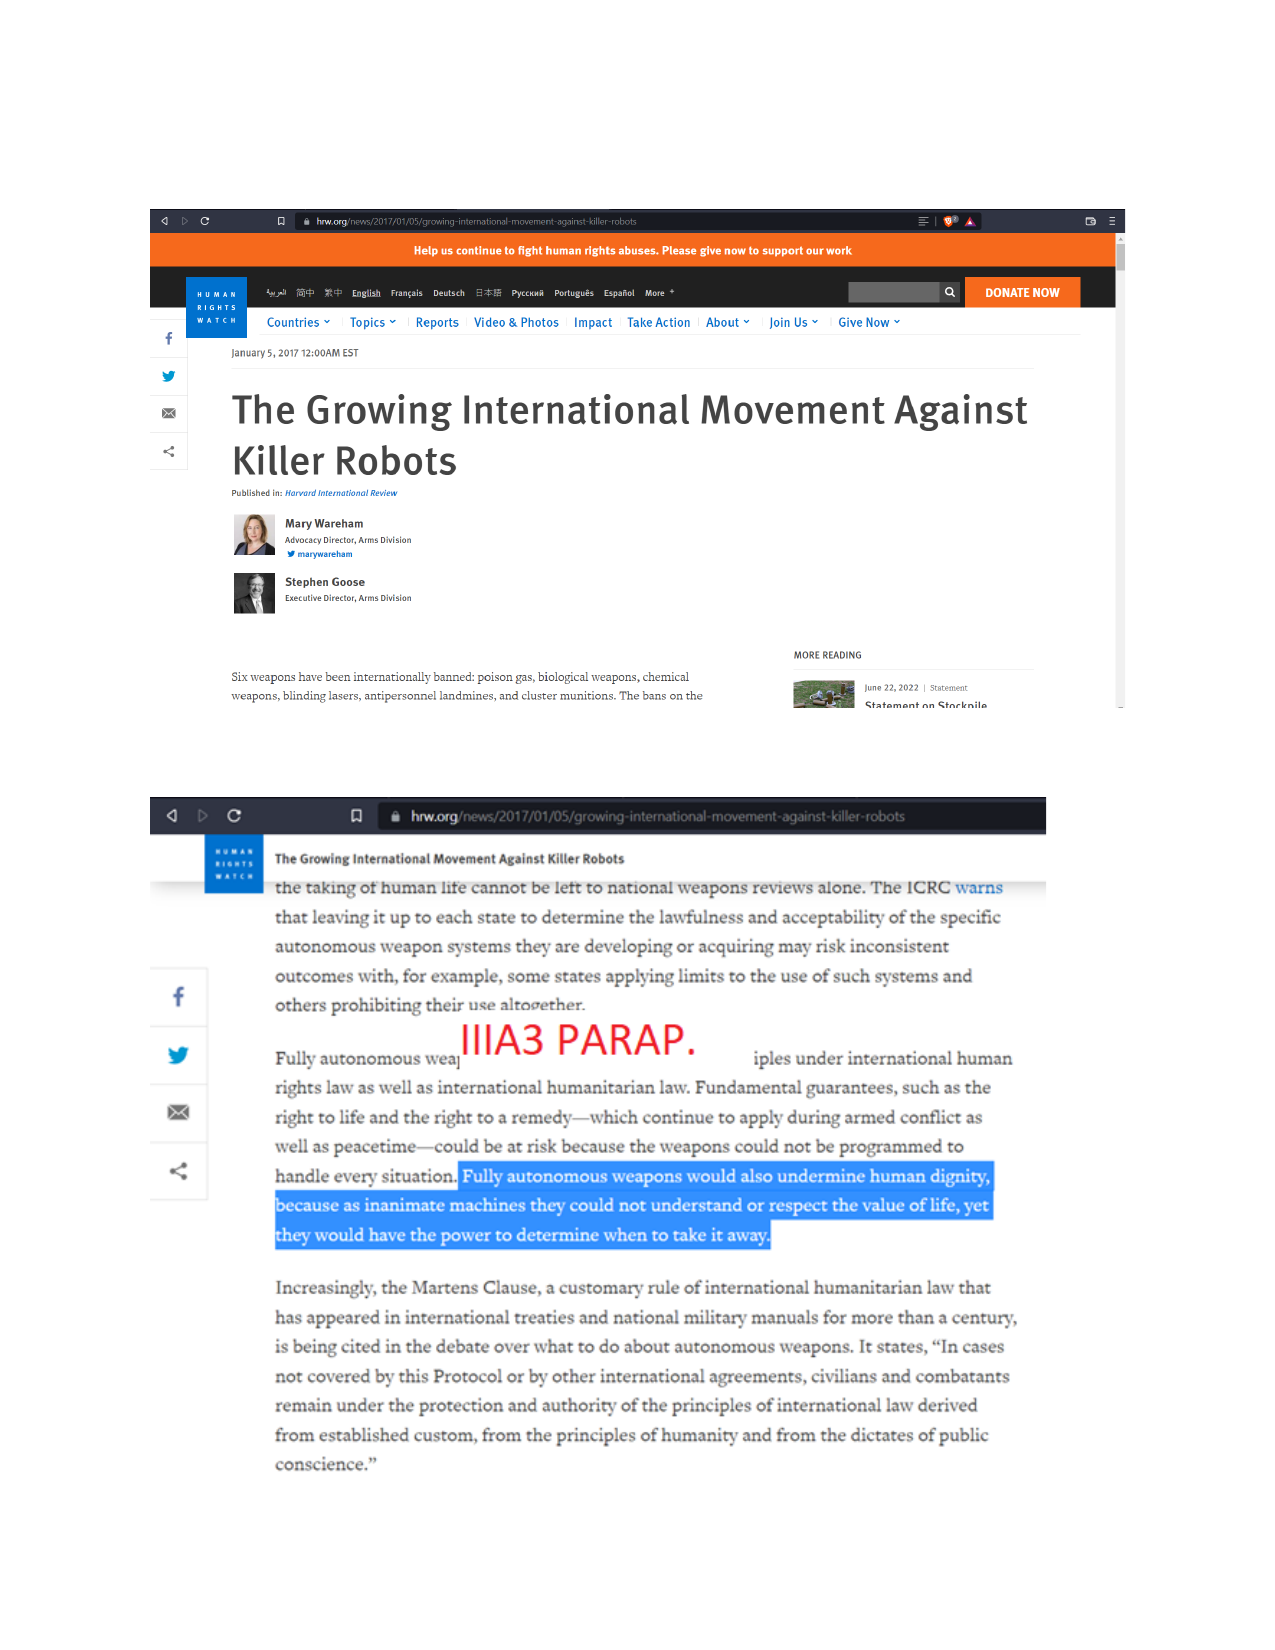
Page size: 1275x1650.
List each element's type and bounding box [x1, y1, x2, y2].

picture [150, 797, 1047, 1490]
picture [150, 209, 1125, 708]
